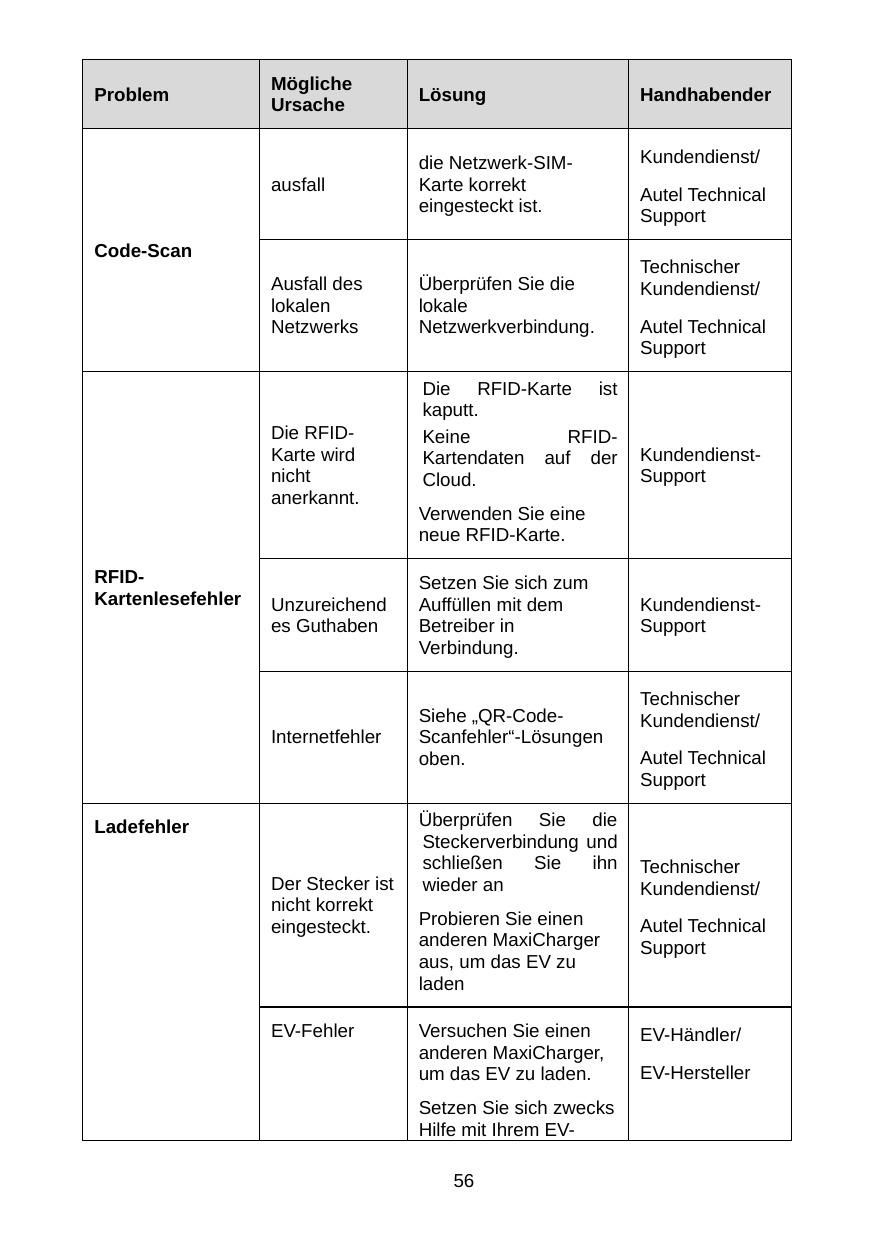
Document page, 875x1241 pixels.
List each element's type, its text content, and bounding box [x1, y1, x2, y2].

table_cell Technischer Kundendienst/ Autel Technical Support [629, 672, 791, 803]
table_cell Internetfehler [260, 672, 407, 803]
table_cell Die RFID-Karte ist kaputt. Keine RFID-Kartendaten auf der Cloud. Verwenden Sie eine neue RFID-Karte. [408, 372, 628, 558]
table_cell Die RFID-Karte wird nicht anerkannt. [260, 372, 407, 558]
table_cell Kundendienst-Support [629, 372, 791, 558]
table_header Mögliche Ursache [260, 60, 407, 128]
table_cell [408, 129, 628, 239]
table_header Lösung [408, 60, 628, 128]
table_cell Siehe „QR-Code-Scanfehler“-Lösungen oben. [408, 672, 628, 803]
table_cell Fehler beim QR-Code-Scan [83, 129, 259, 371]
table_cell Überprüfen Sie die lokale Netzwerkverbindung. [408, 240, 628, 371]
table_cell Ausfall des lokalen Netzwerks [260, 240, 407, 371]
table_cell RFID-Kartenlesefehler [83, 372, 259, 803]
table_cell Technischer Kundendienst/ Autel Technical Support [629, 240, 791, 371]
table_cell Setzen Sie sich zum Auffüllen mit dem Betreiber in Verbindung. [408, 559, 628, 671]
table_cell EV-Fehler [260, 1008, 407, 1140]
table_header Problem [83, 60, 259, 128]
table_header Handhabender [629, 60, 791, 128]
table_cell Technischer Kundendienst/ Autel Technical Support [629, 804, 791, 1006]
table_cell Kundendienst-Support [629, 559, 791, 671]
table_cell Der Stecker ist nicht korrekt eingesteckt. [260, 804, 407, 1006]
table_cell EV-Händler/ EV-Hersteller [629, 1008, 791, 1140]
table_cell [629, 129, 791, 239]
table_cell Überprüfen Sie die Steckerverbindung und schließen Sie ihn wieder an Probieren Sie einen anderen MaxiCharger aus, um das EV zu laden [408, 804, 628, 1006]
table_cell Mobilfunknetzausfall [260, 129, 407, 239]
table_cell Ladefehler [83, 804, 259, 1140]
table_cell Unzureichendes Guthaben [260, 559, 407, 671]
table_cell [408, 1008, 628, 1140]
